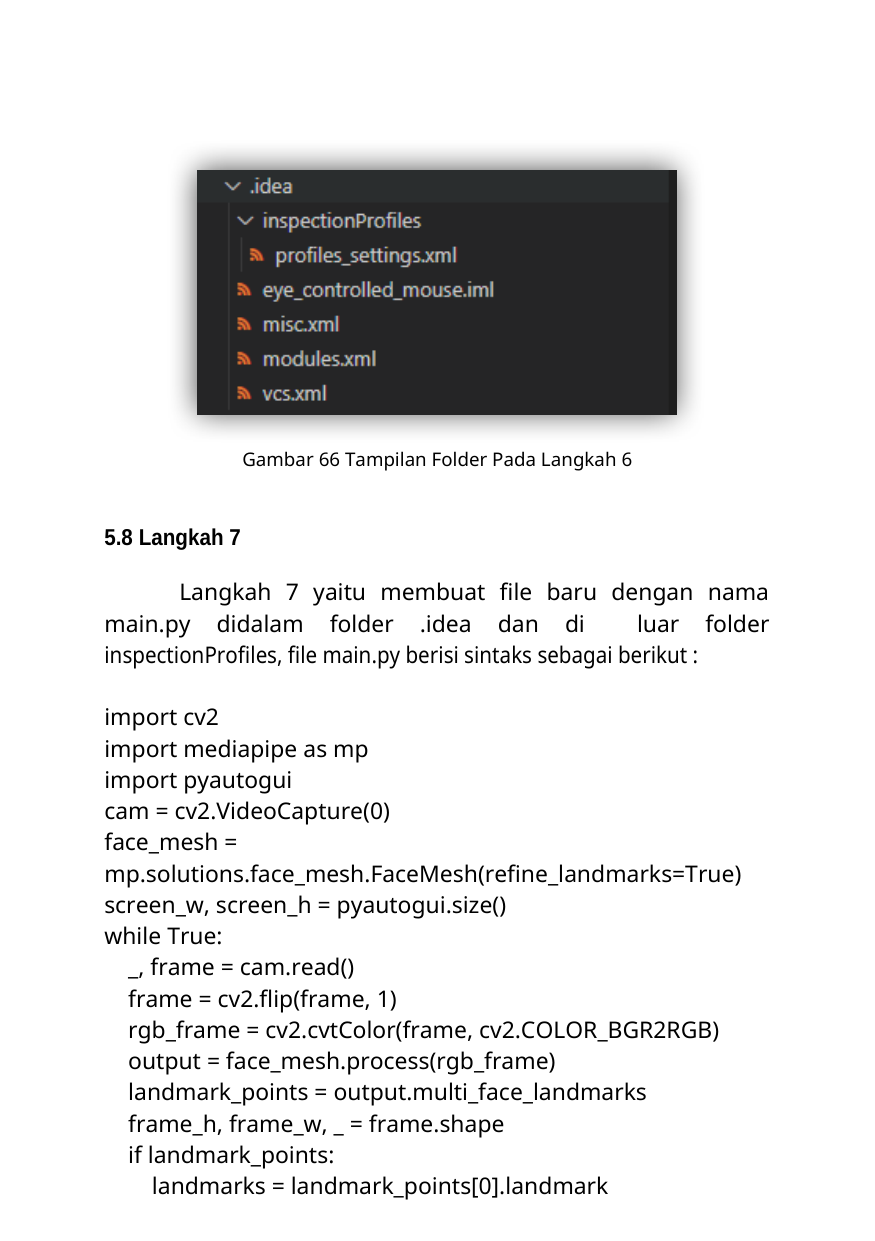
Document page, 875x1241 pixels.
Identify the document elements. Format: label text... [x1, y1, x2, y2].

text Langkah 7 yaitu membuat file baru dengan nama main.py didalam folder .idea dan di luar folder inspectionProfiles, file main.py berisi sintaks sebagai berikut : [104, 576, 770, 670]
text screen_w, screen_h = pyautogui.size() [104, 889, 770, 920]
picture [197, 170, 677, 415]
text landmark_points = output.multi_face_landmarks [104, 1076, 770, 1107]
text import mediapipe as mp [104, 732, 770, 764]
text cam = cv2.VideoCapture(0) [104, 795, 770, 826]
text _, frame = cam.read() [104, 951, 770, 982]
text import cv2 [104, 701, 770, 732]
subtitle 5.8 Langkah 7 [104, 523, 770, 550]
text frame_h, frame_w, _ = frame.shape [104, 1107, 770, 1139]
text rgb_frame = cv2.cvtColor(frame, cv2.COLOR_BGR2RGB) [104, 1014, 770, 1045]
text Gambar 67 Tampilan Folder Pada Langkah 6 [104, 446, 770, 471]
text face_mesh = mp.solutions.face_mesh.FaceMesh(refine_landmarks=True) [104, 826, 770, 889]
text if landmark_points: [104, 1139, 770, 1170]
text output = face_mesh.process(rgb_frame) [104, 1045, 770, 1076]
text frame = cv2.flip(frame, 1) [104, 982, 770, 1014]
text landmarks = landmark_points[0].landmark [104, 1170, 770, 1201]
text import pyautogui [104, 764, 770, 795]
text while True: [104, 920, 770, 951]
